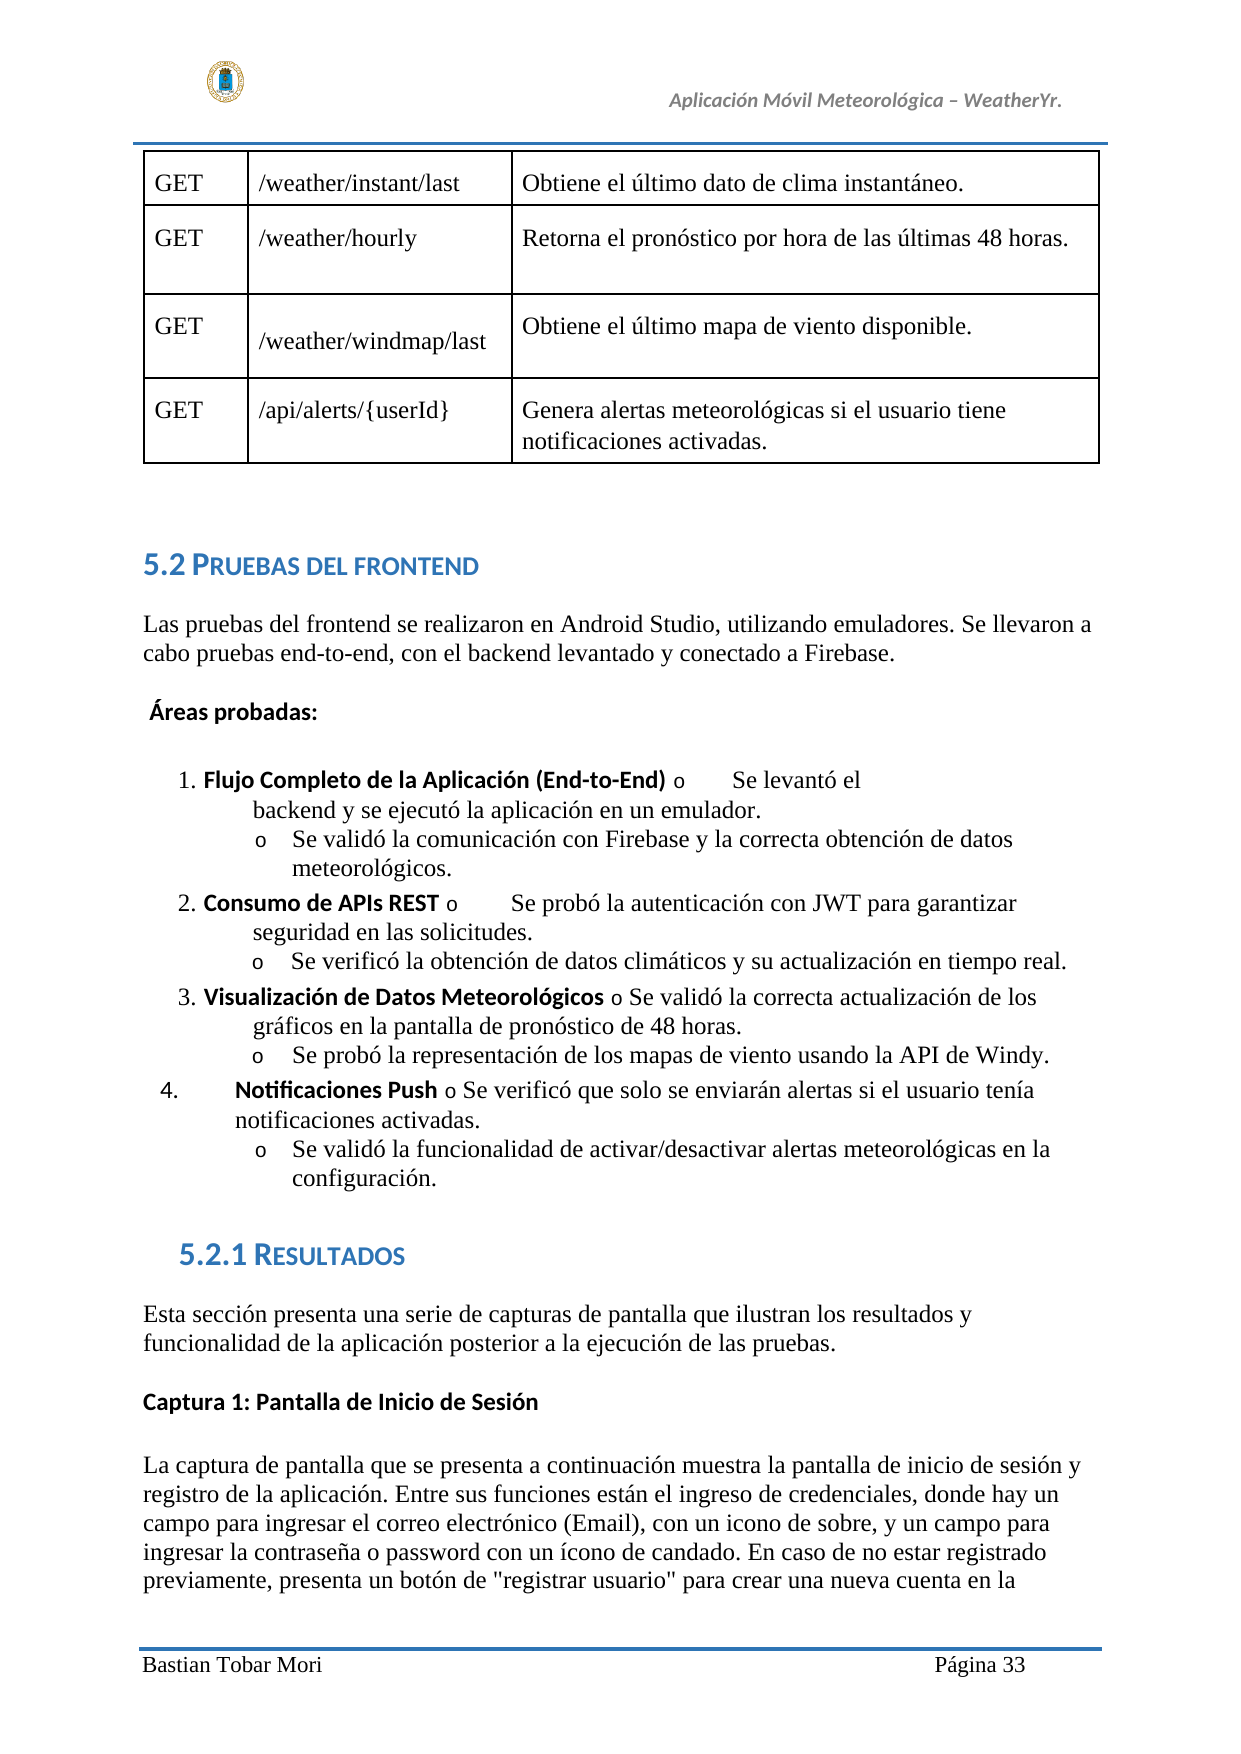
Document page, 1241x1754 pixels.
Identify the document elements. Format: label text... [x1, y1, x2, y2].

text 5.2 PRUEBAS DEL FRONTEND [143, 543, 1208, 584]
table_cell GET [145, 206, 247, 293]
table_cell Retorna el pronóstico por hora de las últimas 48 horas. [513, 206, 1098, 293]
text o Se probó la representación de los mapas de viento usando la API de Windy. [142, 1040, 1208, 1070]
text Esta sección presenta una serie de capturas de pantalla que ilustran los resultados y funcionalidad de la aplicación posterior a la ejecución de las pruebas. [143, 1299, 1099, 1357]
table_cell GET [145, 295, 247, 377]
text 3. Visualización de Datos Meteorológicos o Se validó la correcta actualización de los gráficos en la pantalla de pronóstico de 48 horas. [178, 981, 1099, 1040]
table_cell Obtiene el último dato de clima instantáneo. [513, 152, 1098, 204]
text o Se validó la funcionalidad de activar/desactivar alertas meteorológicas en la configuración. [254, 1134, 1099, 1192]
text Áreas probadas: [143, 697, 1208, 727]
text o Se validó la comunicación con Firebase y la correcta obtención de datos meteorológicos. [254, 824, 1099, 882]
table_cell /weather/windmap/last [249, 295, 511, 377]
list Notificaciones Push o Se verificó que solo se enviarán alertas si el usuario tenía notificaciones activadas. [160, 1074, 1045, 1134]
table_cell GET [145, 152, 247, 204]
text o Se verificó la obtención de datos climáticos y su actualización en tiempo real. [142, 946, 1208, 976]
table_cell Genera alertas meteorológicas si el usuario tiene notificaciones activadas. [513, 379, 1098, 462]
table_cell Obtiene el último mapa de viento disponible. [513, 295, 1098, 377]
table_cell /weather/hourly [249, 206, 511, 293]
text 1. Flujo Completo de la Aplicación (End-to-End) o Se levantó el backend y se ejecutó la aplicación en un emulador. [178, 764, 944, 824]
table_cell GET [145, 379, 247, 462]
picture [206, 58, 244, 103]
text 2. Consumo de APIs REST o Se probó la autenticación con JWT para garantizar seguridad en las solicitudes. [178, 887, 1089, 946]
table_cell /api/alerts/{userId} [249, 379, 511, 462]
table_cell /weather/instant/last [249, 152, 511, 204]
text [143, 1451, 1099, 1594]
text 5.2.1 RESULTADOS [179, 1233, 1208, 1274]
text Las pruebas del frontend se realizaron en Android Studio, utilizando emuladores. Se llevaron a cabo pruebas end-to-end, con el backend levantado y conectado a Firebase. [143, 609, 1099, 667]
text Captura 1: Pantalla de Inicio de Sesión [143, 1386, 1208, 1417]
